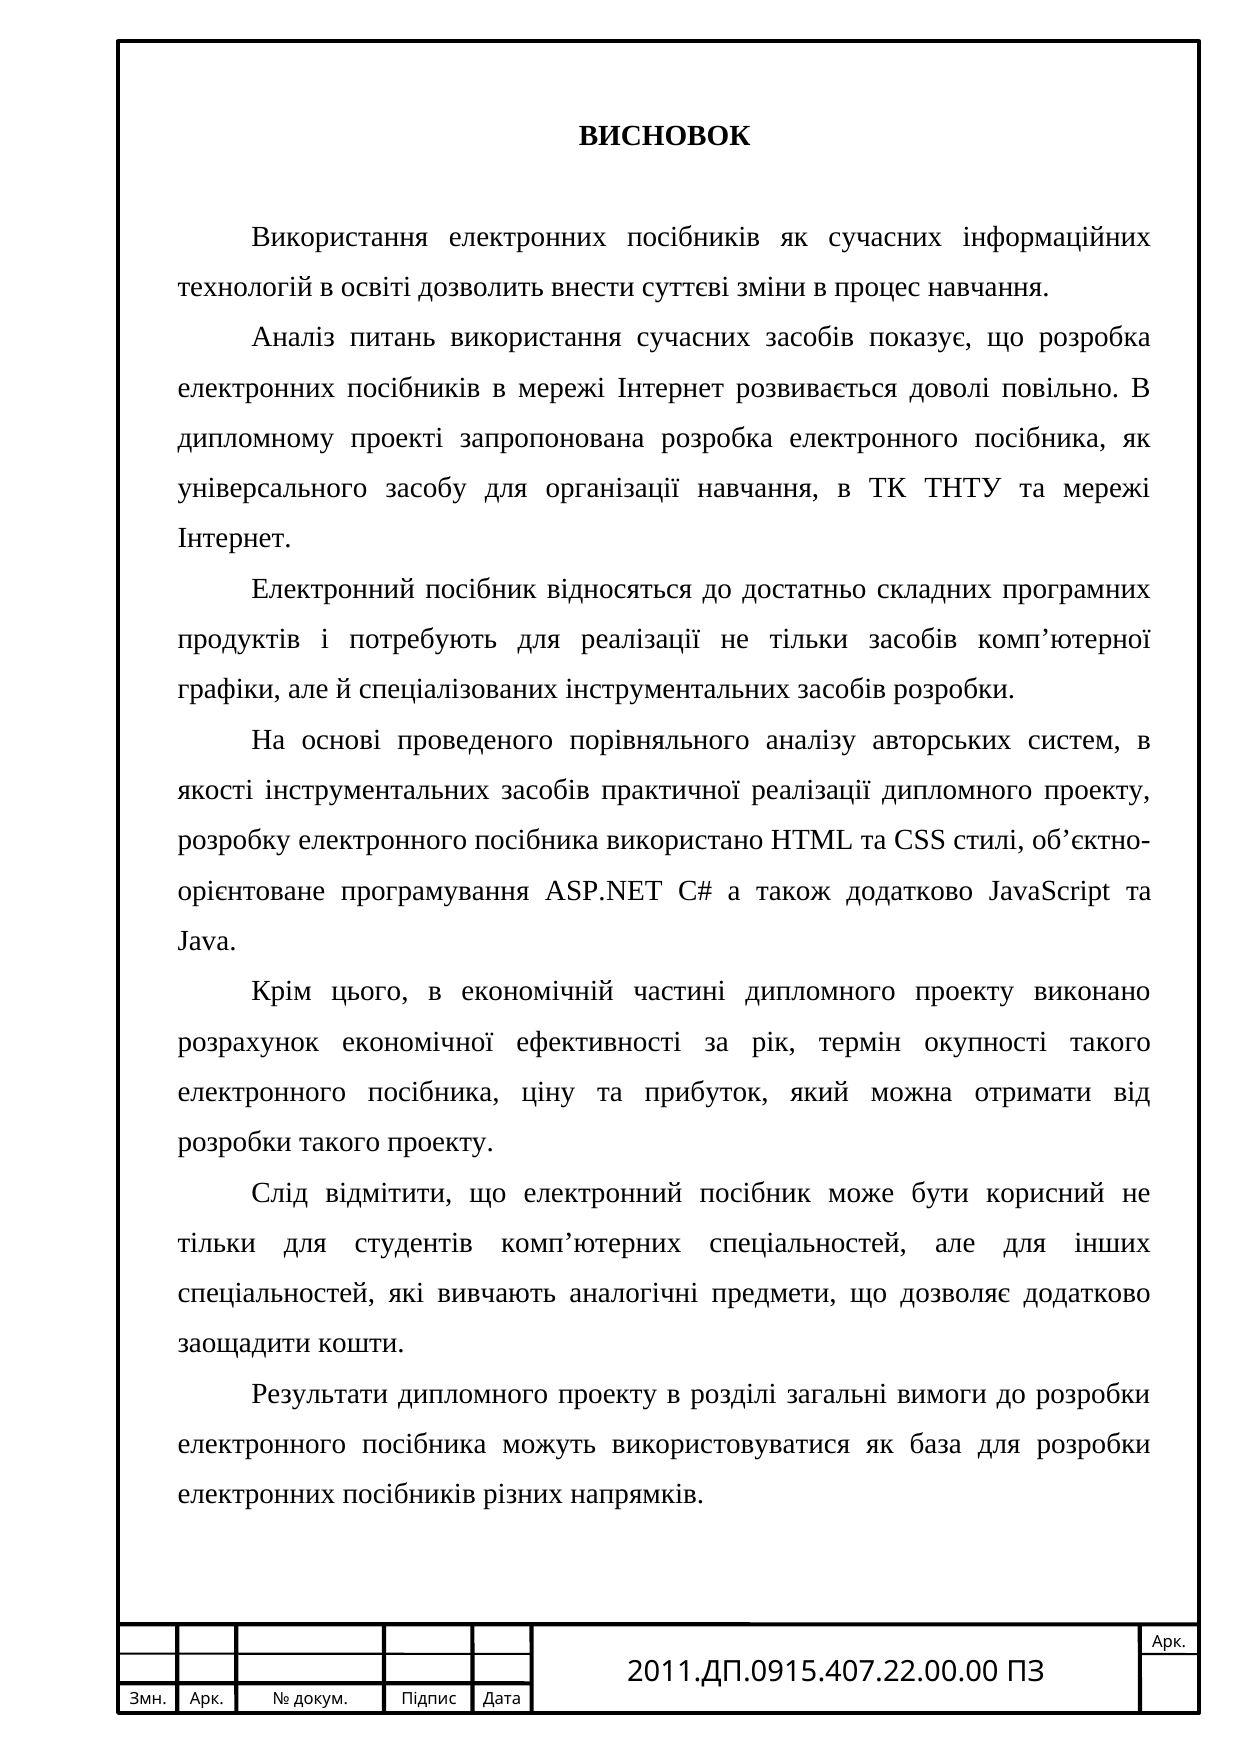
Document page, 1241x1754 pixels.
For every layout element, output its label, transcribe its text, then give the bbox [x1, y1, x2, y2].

text Аналіз питань використання сучасних засобів показує, що розробка електронних посібників в мережі Інтернет розвивається доволі повільно. В дипломному проекті запропонована розробка електронного посібника, як універсального засобу для організації навчання, в ТК ТНТУ та мережі Інтернет. [177, 319, 1152, 554]
text На основі проведеного порівняльного аналізу авторських систем, в якості інструментальних засобів практичної реалізації дипломного проекту, розробку електронного посібника використано HTML та CSS стилі, об’єктно-орієнтоване програмування ASP.NET C# а також додатково JavaScript та Java. [177, 722, 1152, 957]
text Слід відмітити, що електронний посібник може бути корисний не тільки для студентів комп’ютерних спеціальностей, але для інших спеціальностей, які вивчають аналогічні предмети, що дозволяє додатково заощадити кошти. [177, 1175, 1152, 1359]
text Результати дипломного проекту в розділі загальні вимоги до розробки електронного посібника можуть використовуватися як база для розробки електронних посібників різних напрямків. [177, 1376, 1152, 1510]
text Використання електронних посібників як сучасних інформаційних технологій в освіті дозволить внести суттєві зміни в процес навчання. [177, 219, 1152, 303]
text ВИСНОВОК [177, 118, 1152, 152]
text Електронний посібник відносяться до достатньо складних програмних продуктів і потребують для реалізації не тільки засобів комп’ютерної графіки, але й спеціалізованих інструментальних засобів розробки. [177, 571, 1152, 705]
text Крім цього, в економічній частині дипломного проекту виконано розрахунок економічної ефективності за рік, термін окупності такого електронного посібника, ціну та прибуток, який можна отримати від розробки такого проекту. [177, 973, 1152, 1158]
